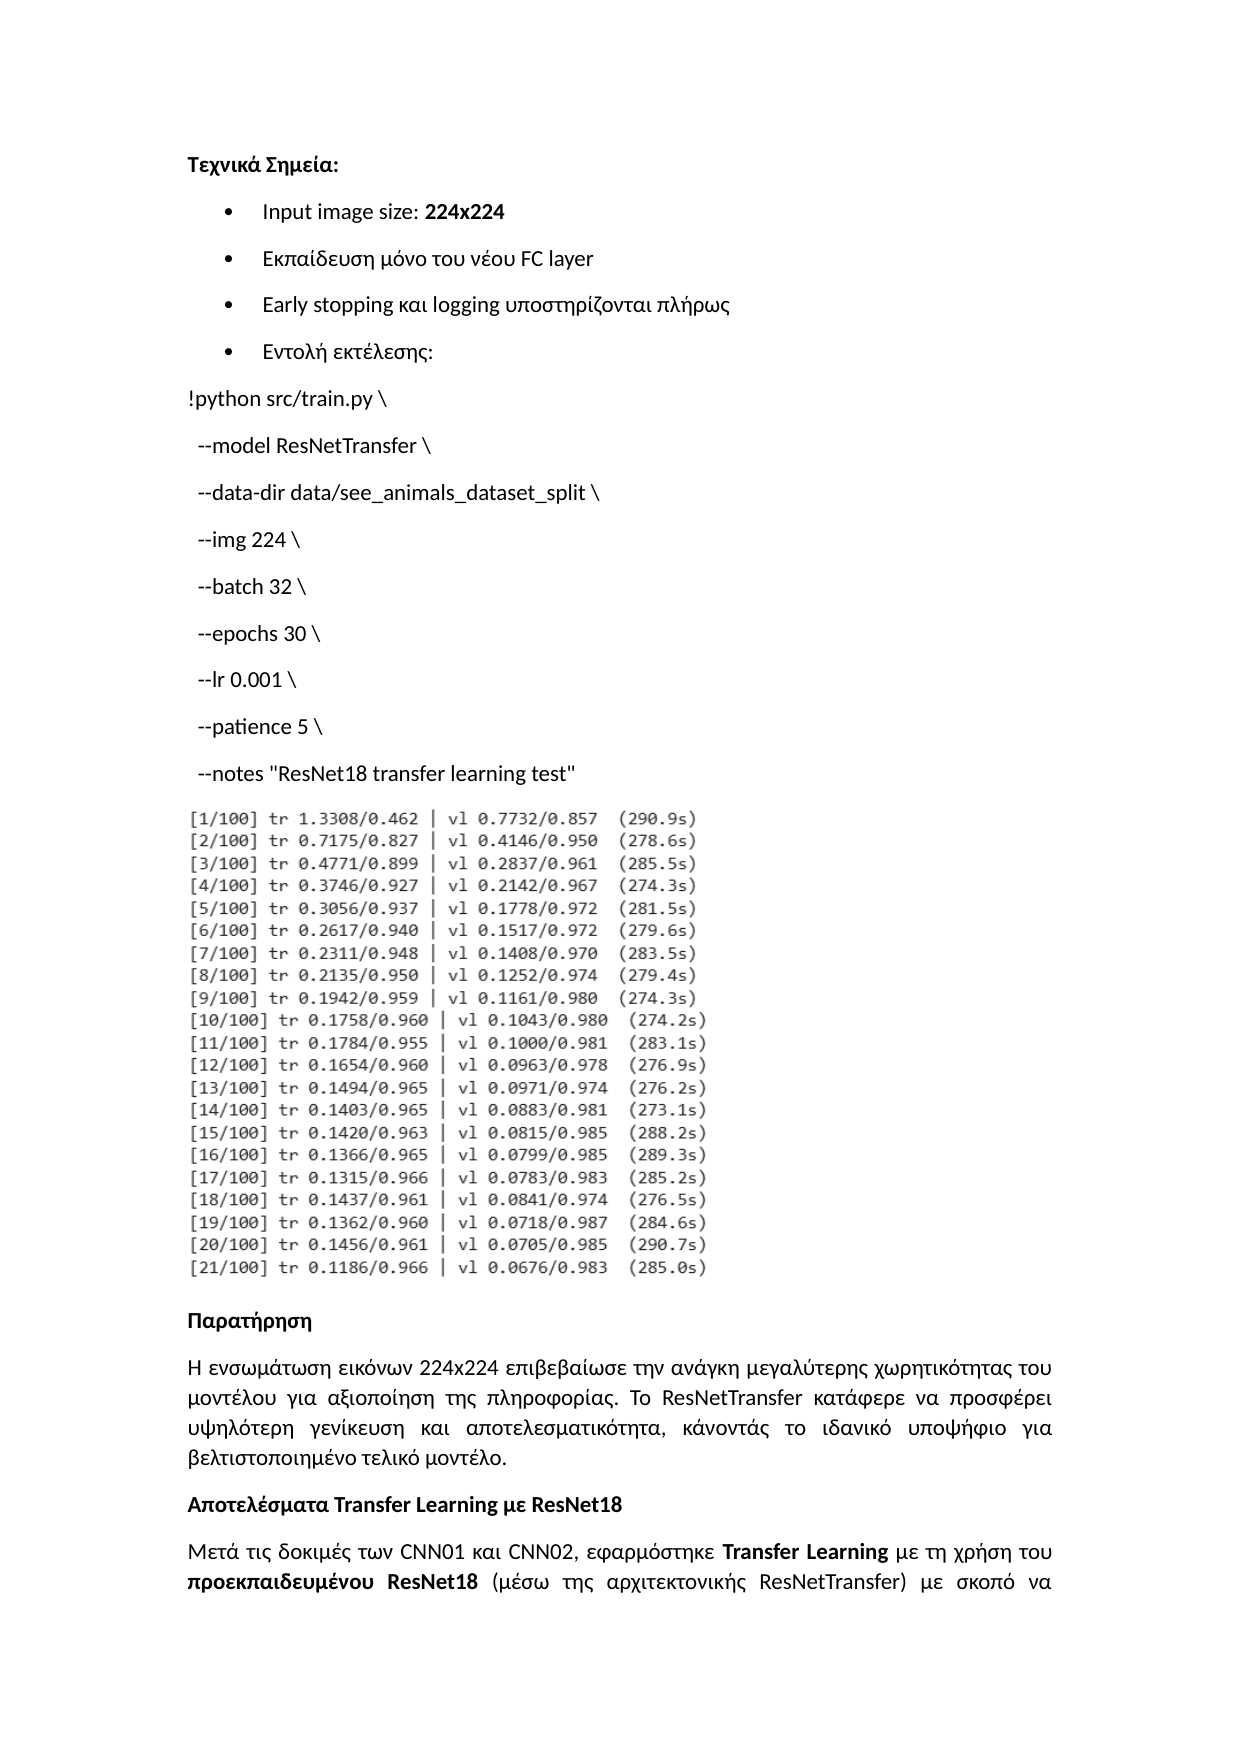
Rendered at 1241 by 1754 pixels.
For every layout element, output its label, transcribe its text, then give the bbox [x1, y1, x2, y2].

text --model ResNetTransfer \ [187, 431, 1053, 459]
list Εκπαίδευση μόνο του νέου FC layer [225, 244, 1053, 272]
text !python src/train.py \ [187, 384, 1053, 412]
text --lr 0.001 \ [187, 666, 1053, 694]
text --patience 5 \ [187, 712, 1053, 741]
text --batch 32 \ [187, 572, 1053, 600]
text Η ενσωμάτωση εικόνων 224x224 επιβεβαίωσε την ανάγκη μεγαλύτερης χωρητικότητας του μοντέλου για αξιοποίηση της πληροφορίας. Το ResNetTransfer κατάφερε να προσφέρει υψηλότερη γενίκευση και αποτελεσματικότητα, κάνοντάς το ιδανικό υποψήφιο για βελτιστοποιημένο τελικό μοντέλο. [187, 1353, 1053, 1471]
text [187, 1537, 1053, 1595]
text --epochs 30 \ [187, 619, 1053, 647]
text Αποτελέσματα Transfer Learning με ResNet18 [187, 1490, 1053, 1518]
list Input image size: 224x224 [225, 197, 1053, 225]
text --notes "ResNet18 transfer learning test" [187, 759, 1053, 787]
text --data-dir data/see_animals_dataset_split \ [187, 478, 1053, 506]
text Τεχνικά Σημεία: [187, 150, 1053, 178]
text Παρατήρηση [187, 1306, 1053, 1334]
list Early stopping και logging υποστηρίζονται πλήρως [225, 291, 1053, 319]
text --img 224 \ [187, 525, 1053, 553]
list Εντολή εκτέλεσης: [225, 337, 1053, 366]
picture [187, 806, 719, 1287]
